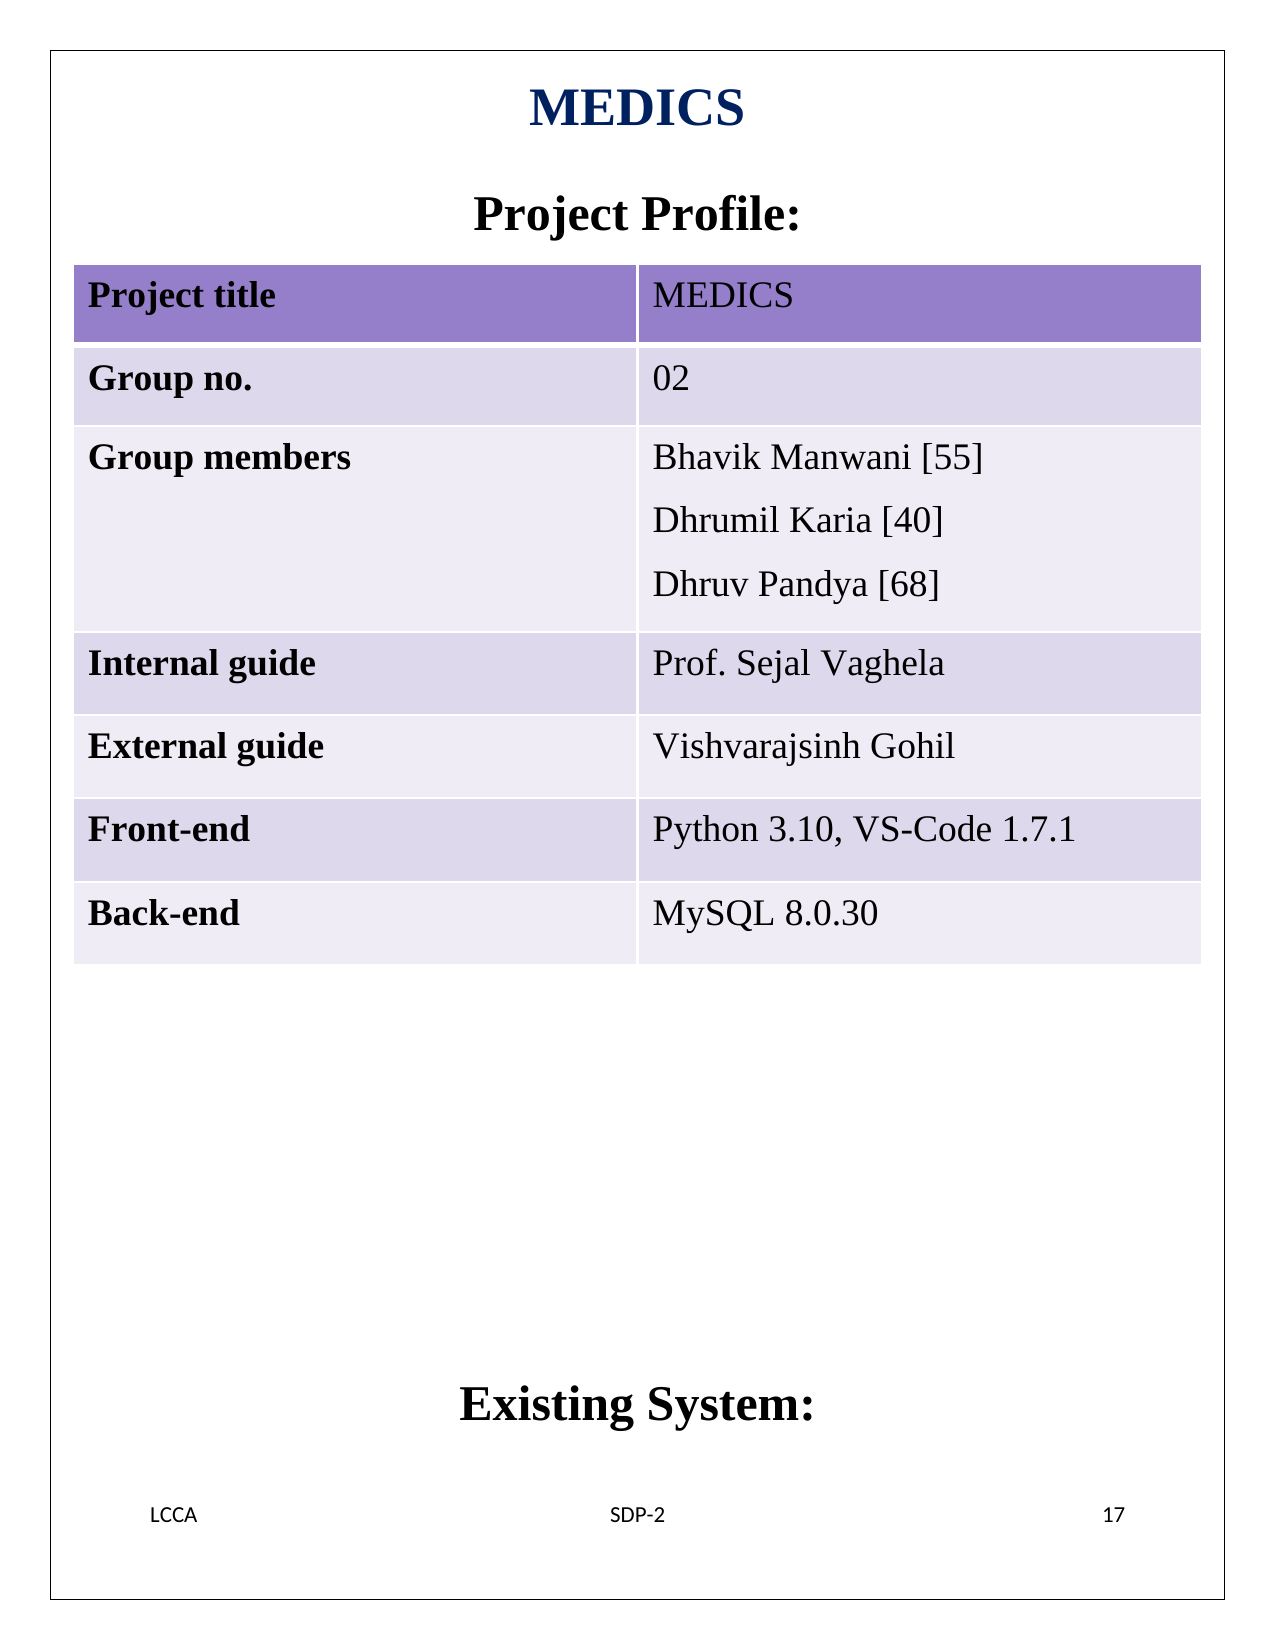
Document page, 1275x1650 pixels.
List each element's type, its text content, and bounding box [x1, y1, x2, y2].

table_cell Group members [74, 427, 636, 631]
text Existing System: [150, 1374, 1125, 1432]
table_header Project title [74, 265, 636, 342]
table_cell Prof. Sejal Vaghela [639, 633, 1201, 714]
table_cell Bhavik Manwani [55] Dhrumil Karia [40] Dhruv Pandya [68] [639, 427, 1201, 631]
text Project Profile: [150, 184, 1125, 242]
table_cell Python 3.10, VS-Code 1.7.1 [639, 799, 1201, 881]
table_cell Internal guide [74, 633, 636, 714]
table_cell Back-end [74, 883, 636, 964]
table_cell Group no. [74, 348, 636, 425]
table_cell 02 [639, 348, 1201, 425]
table_cell External guide [74, 716, 636, 797]
table_cell MySQL 8.0.30 [639, 883, 1201, 964]
table_cell Vishvarajsinh Gohil [639, 716, 1201, 797]
table_cell Front-end [74, 799, 636, 881]
table_header MEDICS [639, 265, 1201, 342]
